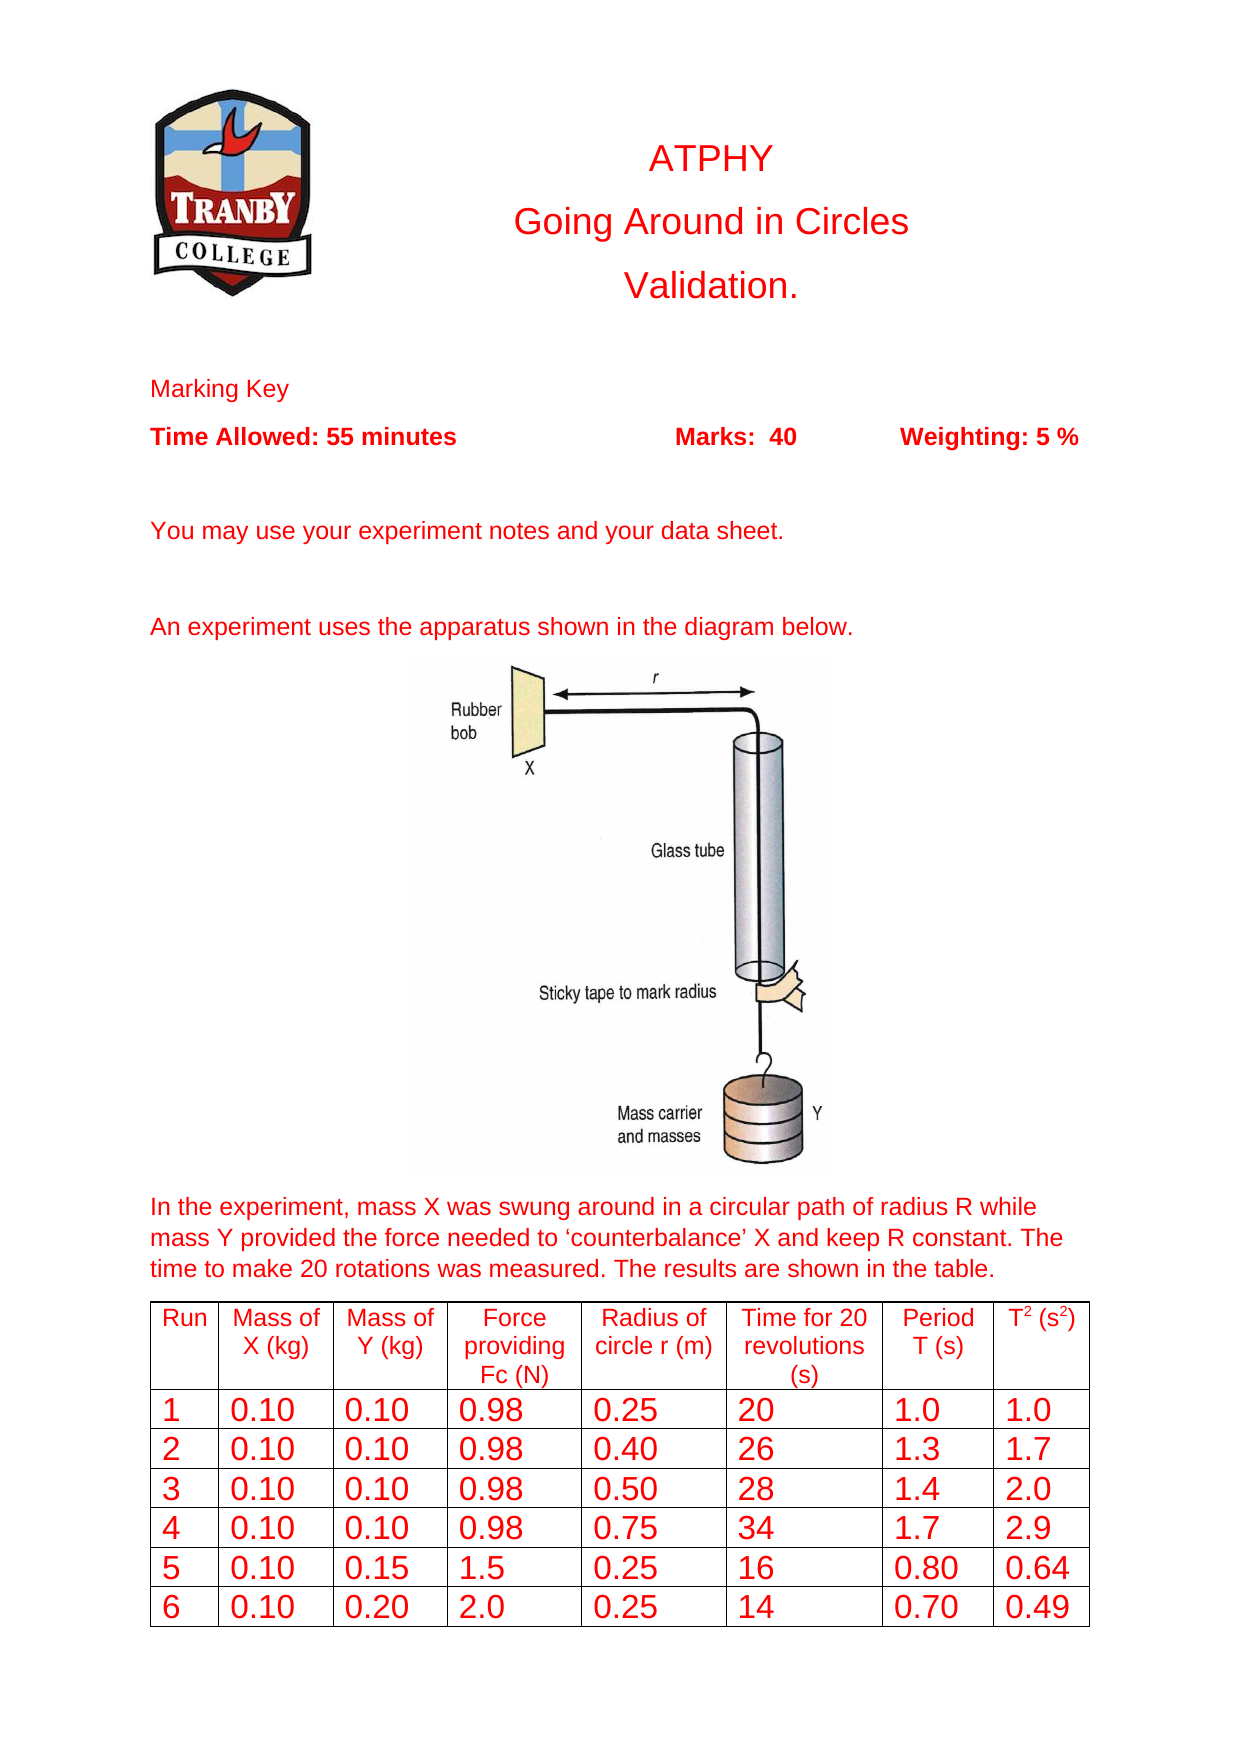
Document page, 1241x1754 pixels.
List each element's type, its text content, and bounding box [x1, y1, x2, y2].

table_cell 1.3 [883, 1429, 993, 1468]
table_cell 0.98 [448, 1390, 581, 1428]
table_cell 0.10 [334, 1469, 447, 1507]
table_cell 2.9 [994, 1508, 1089, 1547]
picture [150, 88, 314, 300]
table_header Mass of X (kg) [219, 1303, 333, 1389]
table_cell 0.25 [582, 1390, 726, 1428]
text In the experiment, mass X was swung around in a circular path of radius R while mass Y provided the force needed to ‘counterbalance’ X and keep R constant. The time to make 20 rotations was measured. The results are shown in the table. [150, 1192, 1090, 1282]
table_cell 34 [727, 1508, 882, 1547]
table_cell 0.10 [219, 1429, 333, 1468]
table_header Period T (s) [883, 1303, 993, 1389]
table_cell 0.98 [448, 1469, 581, 1507]
table_cell 5 [151, 1548, 218, 1586]
table_cell 0.25 [582, 1587, 726, 1626]
table_cell 2.0 [994, 1469, 1089, 1507]
table_cell 2.0 [448, 1587, 581, 1626]
text ATPHY [314, 136, 1090, 179]
table_cell 4 [151, 1508, 218, 1547]
table_cell 16 [727, 1548, 882, 1586]
table_cell 0.25 [582, 1548, 726, 1586]
table_cell 1.5 [448, 1548, 581, 1586]
table_cell 0.75 [582, 1508, 726, 1547]
table_header Time for 20 revolutions (s) [727, 1303, 882, 1389]
table_cell 1.7 [883, 1508, 993, 1547]
table_cell 0.10 [334, 1429, 447, 1468]
table_cell 0.10 [219, 1390, 333, 1428]
text An experiment uses the apparatus shown in the diagram below. [150, 611, 1090, 640]
table_cell 0.80 [883, 1548, 993, 1586]
text Time Allowed: 55 minutes Marks: 40 Weighting: 5 % [150, 421, 1090, 450]
table_cell 28 [727, 1469, 882, 1507]
table_cell 0.10 [219, 1548, 333, 1586]
text Marking Key [150, 374, 1090, 402]
table_cell 14 [727, 1587, 882, 1626]
table_header Radius of circle r (m) [582, 1303, 726, 1389]
table_cell 26 [727, 1429, 882, 1468]
table_cell 0.64 [994, 1548, 1089, 1586]
table_cell 0.10 [334, 1390, 447, 1428]
text Validation. [150, 263, 1090, 306]
table_cell 1.7 [994, 1429, 1089, 1468]
table_cell 0.10 [219, 1469, 333, 1507]
table_cell 0.10 [219, 1508, 333, 1547]
table_cell 1.4 [883, 1469, 993, 1507]
table_cell 0.10 [219, 1587, 333, 1626]
table_cell 20 [727, 1390, 882, 1428]
text You may use your experiment notes and your data sheet. [150, 516, 1090, 545]
table_cell 0.15 [334, 1548, 447, 1586]
table_header Force providing Fc (N) [448, 1303, 581, 1389]
table_cell 0.10 [334, 1508, 447, 1547]
table_cell 2 [151, 1429, 218, 1468]
table_cell 0.98 [448, 1429, 581, 1468]
table_cell 1 [151, 1390, 218, 1428]
table_cell 0.20 [334, 1587, 447, 1626]
table_cell 1.0 [994, 1390, 1089, 1428]
table_cell 1.0 [883, 1390, 993, 1428]
table_header T2 (s2) [994, 1303, 1089, 1389]
table_cell 3 [151, 1469, 218, 1507]
table_header Mass of Y (kg) [334, 1303, 447, 1389]
table_header Run [151, 1303, 218, 1389]
table_cell 0.49 [994, 1587, 1089, 1626]
table_cell 0.70 [883, 1587, 993, 1626]
text Going Around in Circles [314, 199, 1090, 243]
table_cell 0.50 [582, 1469, 726, 1507]
table_cell 0.98 [448, 1508, 581, 1547]
table_cell 0.40 [582, 1429, 726, 1468]
table_cell 6 [151, 1587, 218, 1626]
